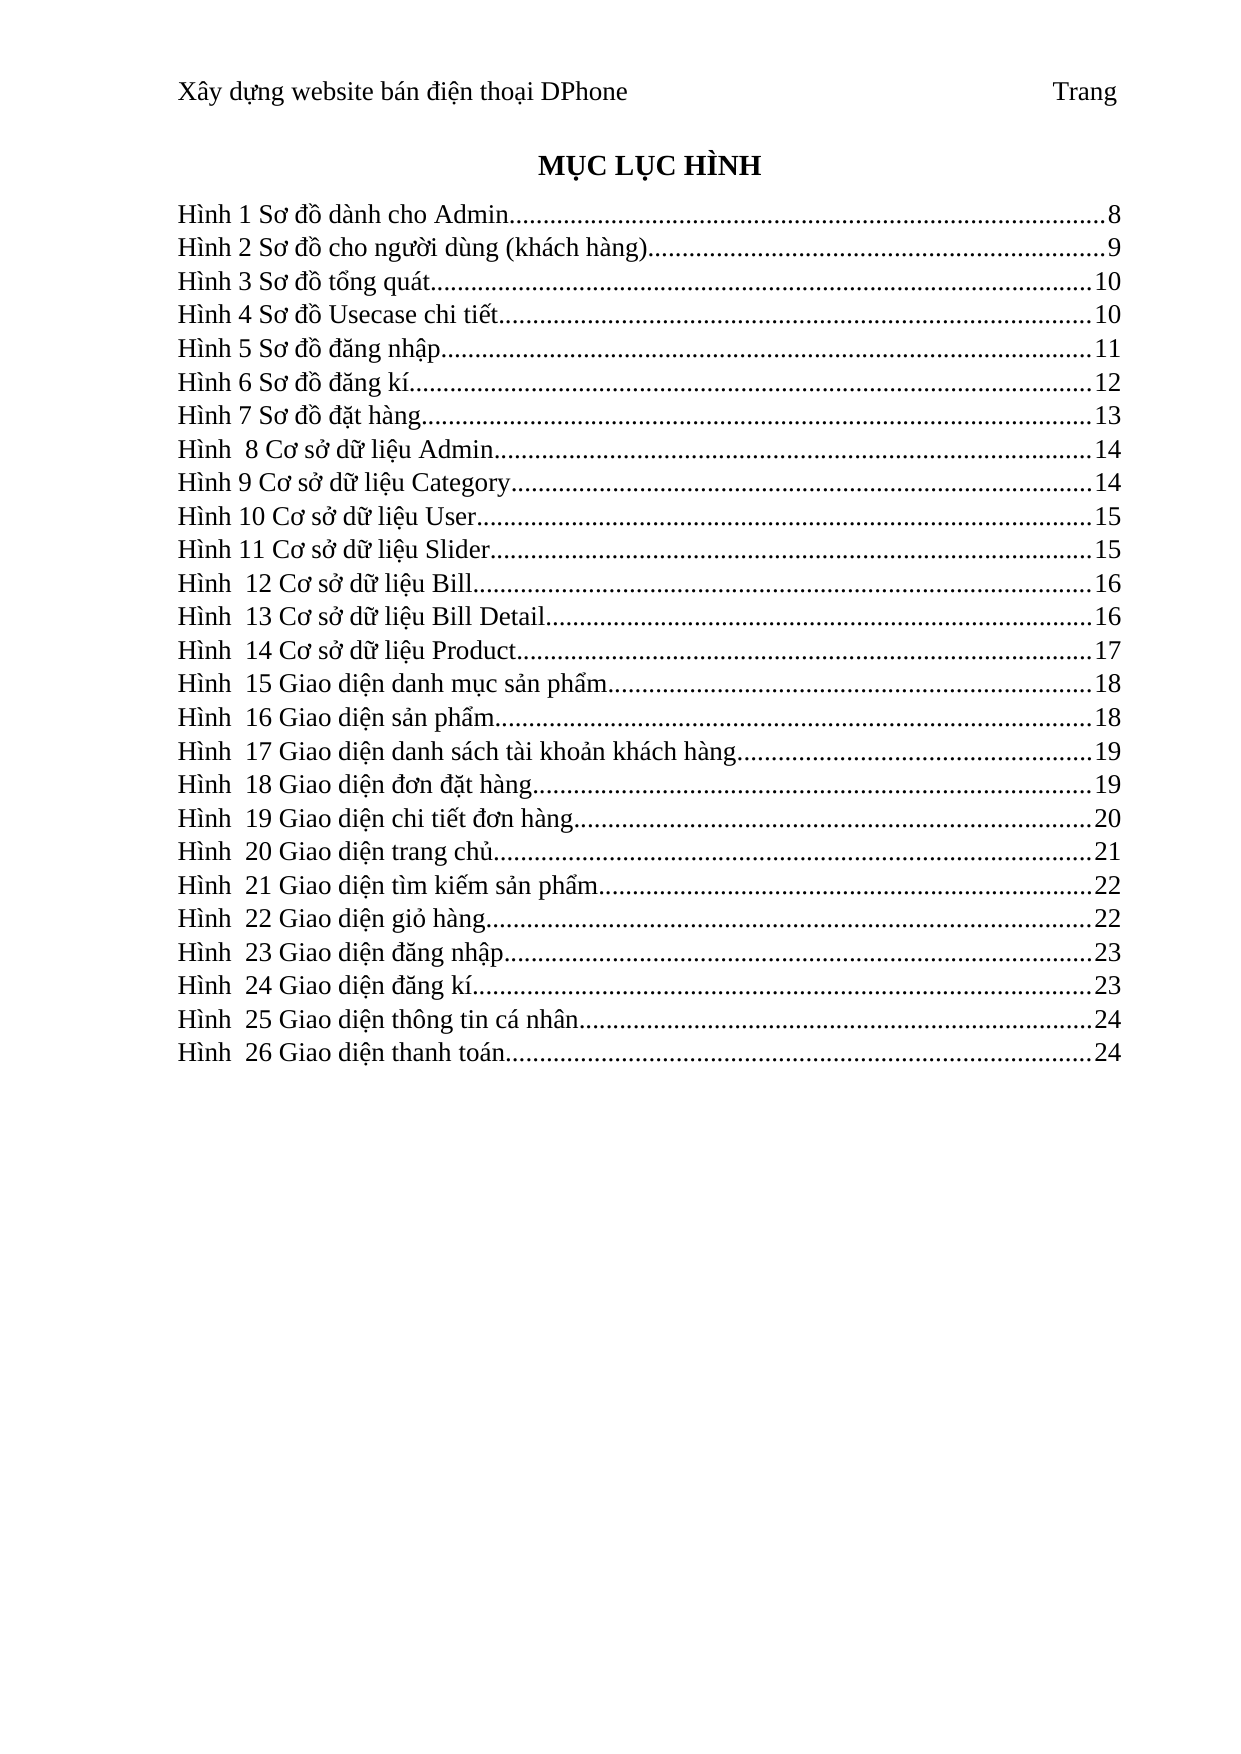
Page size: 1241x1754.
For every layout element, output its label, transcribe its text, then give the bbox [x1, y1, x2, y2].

text Hình 23 Giao diện đăng nhập 23 [177, 936, 1122, 967]
text Hình 6 Sơ đồ đăng kí 12 [177, 366, 1122, 397]
text Hình 5 Sơ đồ đăng nhập 11 [177, 332, 1122, 363]
text Hình 17 Giao diện danh sách tài khoản khách hàng 19 [177, 735, 1122, 766]
text Hình 8 Cơ sở dữ liệu Admin 14 [177, 433, 1122, 464]
text Hình 25 Giao diện thông tin cá nhân 24 [177, 1003, 1122, 1034]
text Hình 26 Giao diện thanh toán 24 [177, 1037, 1122, 1068]
text MỤC LỤC HÌNH [177, 148, 1122, 181]
text Hình 7 Sơ đồ đặt hàng 13 [177, 399, 1122, 430]
text Hình 2 Sơ đồ cho người dùng (khách hàng) 9 [177, 232, 1122, 263]
text Hình 15 Giao diện danh mục sản phẩm 18 [177, 668, 1122, 699]
text Hình 9 Cơ sở dữ liệu Category 14 [177, 466, 1122, 497]
text Hình 3 Sơ đồ tổng quát 10 [177, 265, 1122, 296]
text Hình 19 Giao diện chi tiết đơn hàng 20 [177, 802, 1122, 833]
text Hình 13 Cơ sở dữ liệu Bill Detail 16 [177, 601, 1122, 632]
text Hình 20 Giao diện trang chủ 21 [177, 835, 1122, 866]
text Hình 12 Cơ sở dữ liệu Bill 16 [177, 567, 1122, 598]
text Hình 24 Giao diện đăng kí 23 [177, 969, 1122, 1001]
text Hình 14 Cơ sở dữ liệu Product 17 [177, 634, 1122, 665]
text Hình 18 Giao diện đơn đặt hàng 19 [177, 768, 1122, 799]
text Hình 1 Sơ đồ dành cho Admin 8 [177, 198, 1122, 229]
text Hình 16 Giao diện sản phẩm 18 [177, 701, 1122, 732]
text Hình 21 Giao diện tìm kiếm sản phẩm 22 [177, 869, 1122, 900]
text Hình 22 Giao diện giỏ hàng 22 [177, 902, 1122, 933]
text Hình 4 Sơ đồ Usecase chi tiết 10 [177, 299, 1122, 330]
text Hình 11 Cơ sở dữ liệu Slider 15 [177, 533, 1122, 564]
text Hình 10 Cơ sở dữ liệu User 15 [177, 500, 1122, 531]
